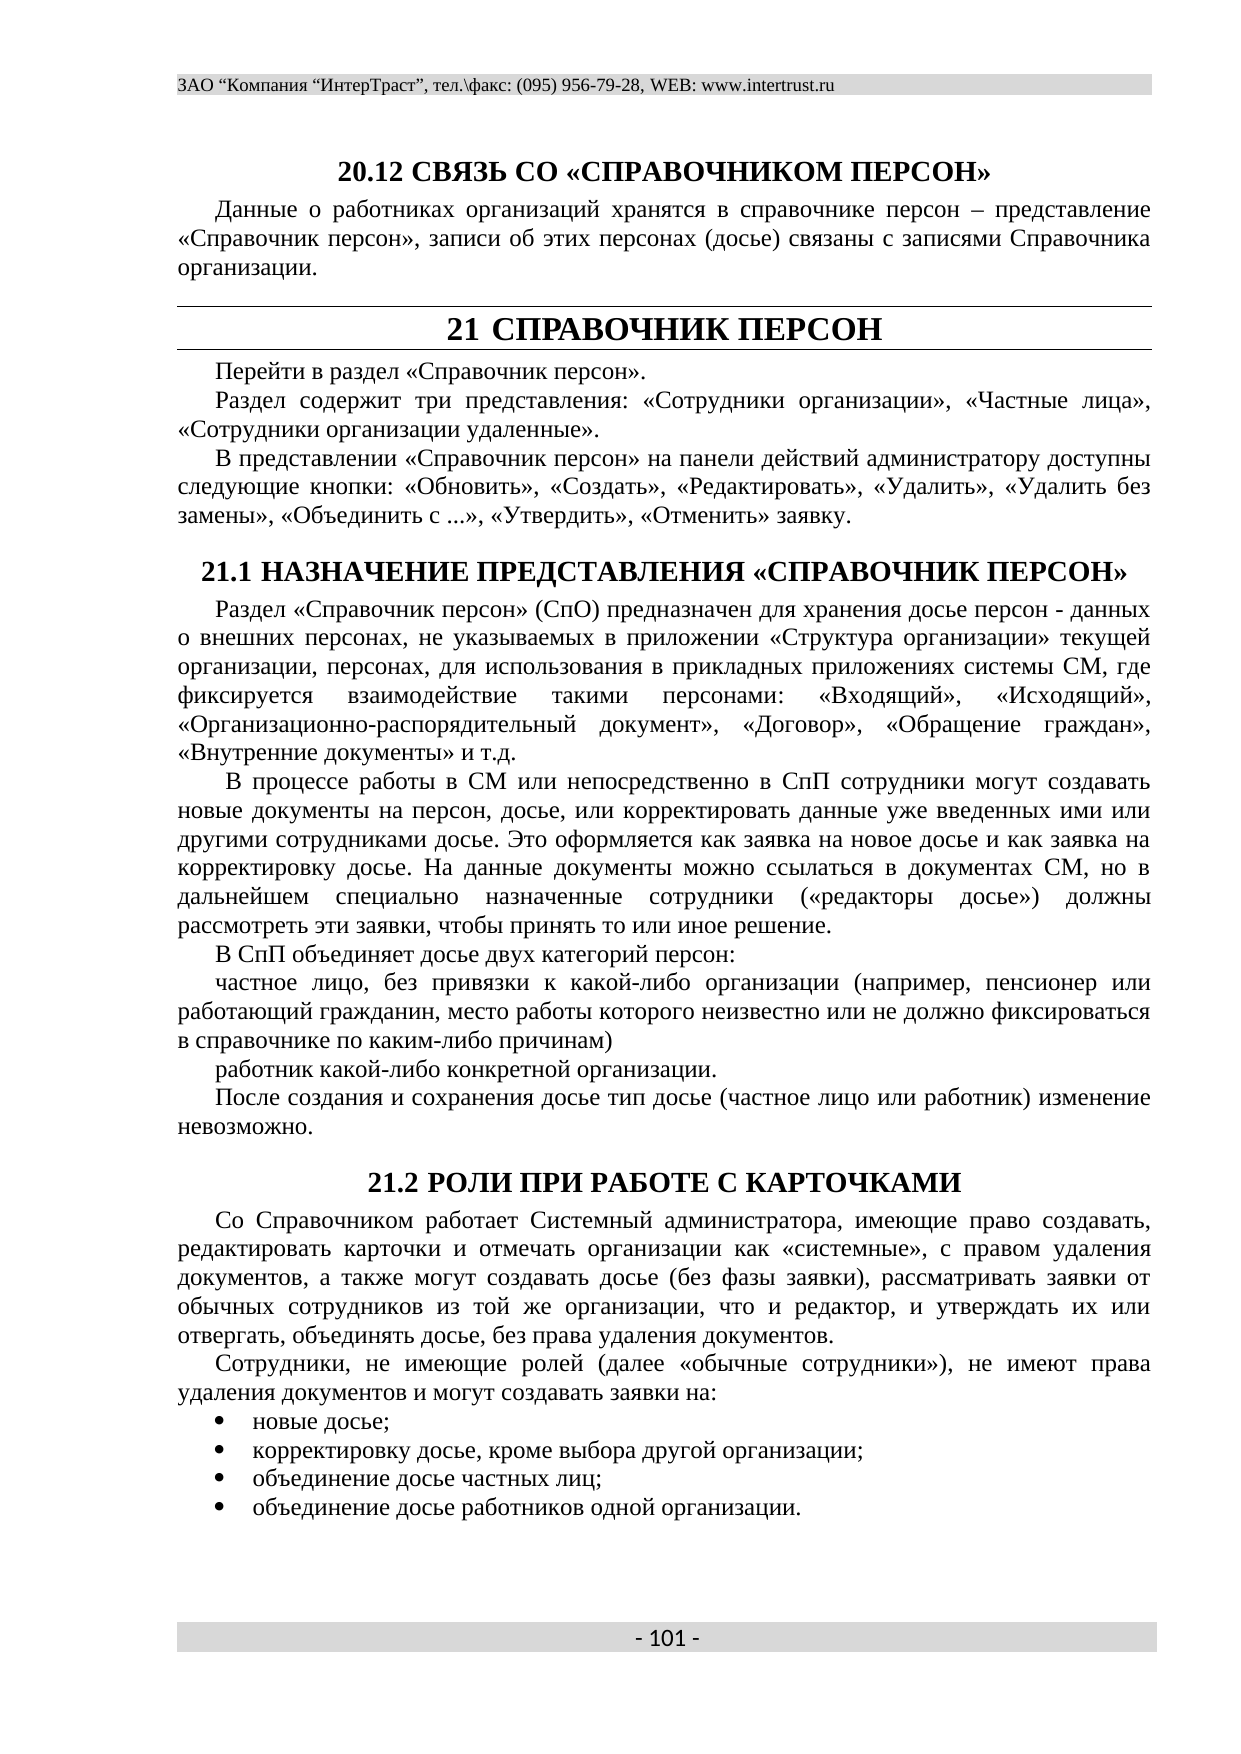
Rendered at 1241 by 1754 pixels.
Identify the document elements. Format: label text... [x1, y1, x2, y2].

text В СпП объединяет досье двух категорий персон: [177, 939, 1152, 967]
text Со Справочником работает Системный администратора, имеющие право создавать, редактировать карточки и отмечать организации как «системные», с правом удаления документов, а также могут создавать досье (без фазы заявки), рассматривать заявки от обычных сотрудников из той же организации, что и редактор, и утверждать их или отвергать, объединять досье, без права удаления документов. [177, 1205, 1152, 1348]
text работник какой-либо конкретной организации. [177, 1054, 1152, 1082]
text Раздел содержит три представления: «Сотрудники организации», «Частные лица», «Сотрудники организации удаленные». [177, 385, 1152, 443]
text В процессе работы в СМ или непосредственно в СпП сотрудники могут создавать новые документы на персон, досье, или корректировать данные уже введенных ими или другими сотрудниками досье. Это оформляется как заявка на новое досье и как заявка на корректировку досье. На данные документы можно ссылаться в документах СМ, но в дальнейшем специально назначенные сотрудники («редакторы досье») должны рассмотреть эти заявки, чтобы принять то или иное решение. [177, 766, 1152, 939]
list новые досье; [215, 1406, 1152, 1435]
text После создания и сохранения досье тип досье (частное лицо или работник) изменение невозможно. [177, 1082, 1152, 1140]
text Данные о работниках организаций хранятся в справочнике персон – представление «Справочник персон», записи об этих персонах (досье) связаны с записями Справочника организации. [177, 194, 1152, 281]
text Сотрудники, не имеющие ролей (далее «обычные сотрудники»), не имеют права удаления документов и могут создавать заявки на: [177, 1348, 1152, 1406]
subtitle Роли при работе с карточками [177, 1165, 1152, 1198]
text В представлении «Справочник персон» на панели действий администратору доступны следующие кнопки: «Обновить», «Создать», «Редактировать», «Удалить», «Удалить без замены», «Объединить с ...», «Утвердить», «Отменить» заявку. [177, 443, 1152, 529]
text Раздел «Справочник персон» (СпО) предназначен для хранения досье персон - данных о внешних персонах, не указываемых в приложении «Структура организации» текущей организации, персонах, для использования в прикладных приложениях системы СМ, где фиксируется взаимодействие такими персонами: «Входящий», «Исходящий», «Организационно-распорядительный документ», «Договор», «Обращение граждан», «Внутренние документы» и т.д. [177, 737, 1152, 766]
text Раздел «Справочник персон» (СпО) предназначен для хранения досье персон - данных о внешних персонах, не указываемых в приложении «Структура организации» текущей организации, персонах, для использования в прикладных приложениях системы СМ, где фиксируется взаимодействие такими персонами: «Входящий», «Исходящий», «Организационно-распорядительный документ», «Договор», «Обращение граждан», «Внутренние документы» и т.д. [177, 594, 1152, 709]
subtitle Назначение представления «Справочник персон» [177, 554, 1152, 587]
subtitle Связь со «Справочником персон» [177, 154, 1152, 188]
list объединение досье работников одной организации. [215, 1492, 1152, 1521]
text Перейти в раздел «Справочник персон». [177, 356, 1152, 385]
subtitle Справочник персон [177, 307, 1152, 349]
text частное лицо, без привязки к какой-либо организации (например, пенсионер или работающий гражданин, место работы которого неизвестно или не должно фиксироваться в справочнике по каким-либо причинам) [177, 967, 1152, 1054]
list объединение досье частных лиц; [215, 1463, 1152, 1492]
list корректировку досье, кроме выбора другой организации; [215, 1435, 1152, 1463]
